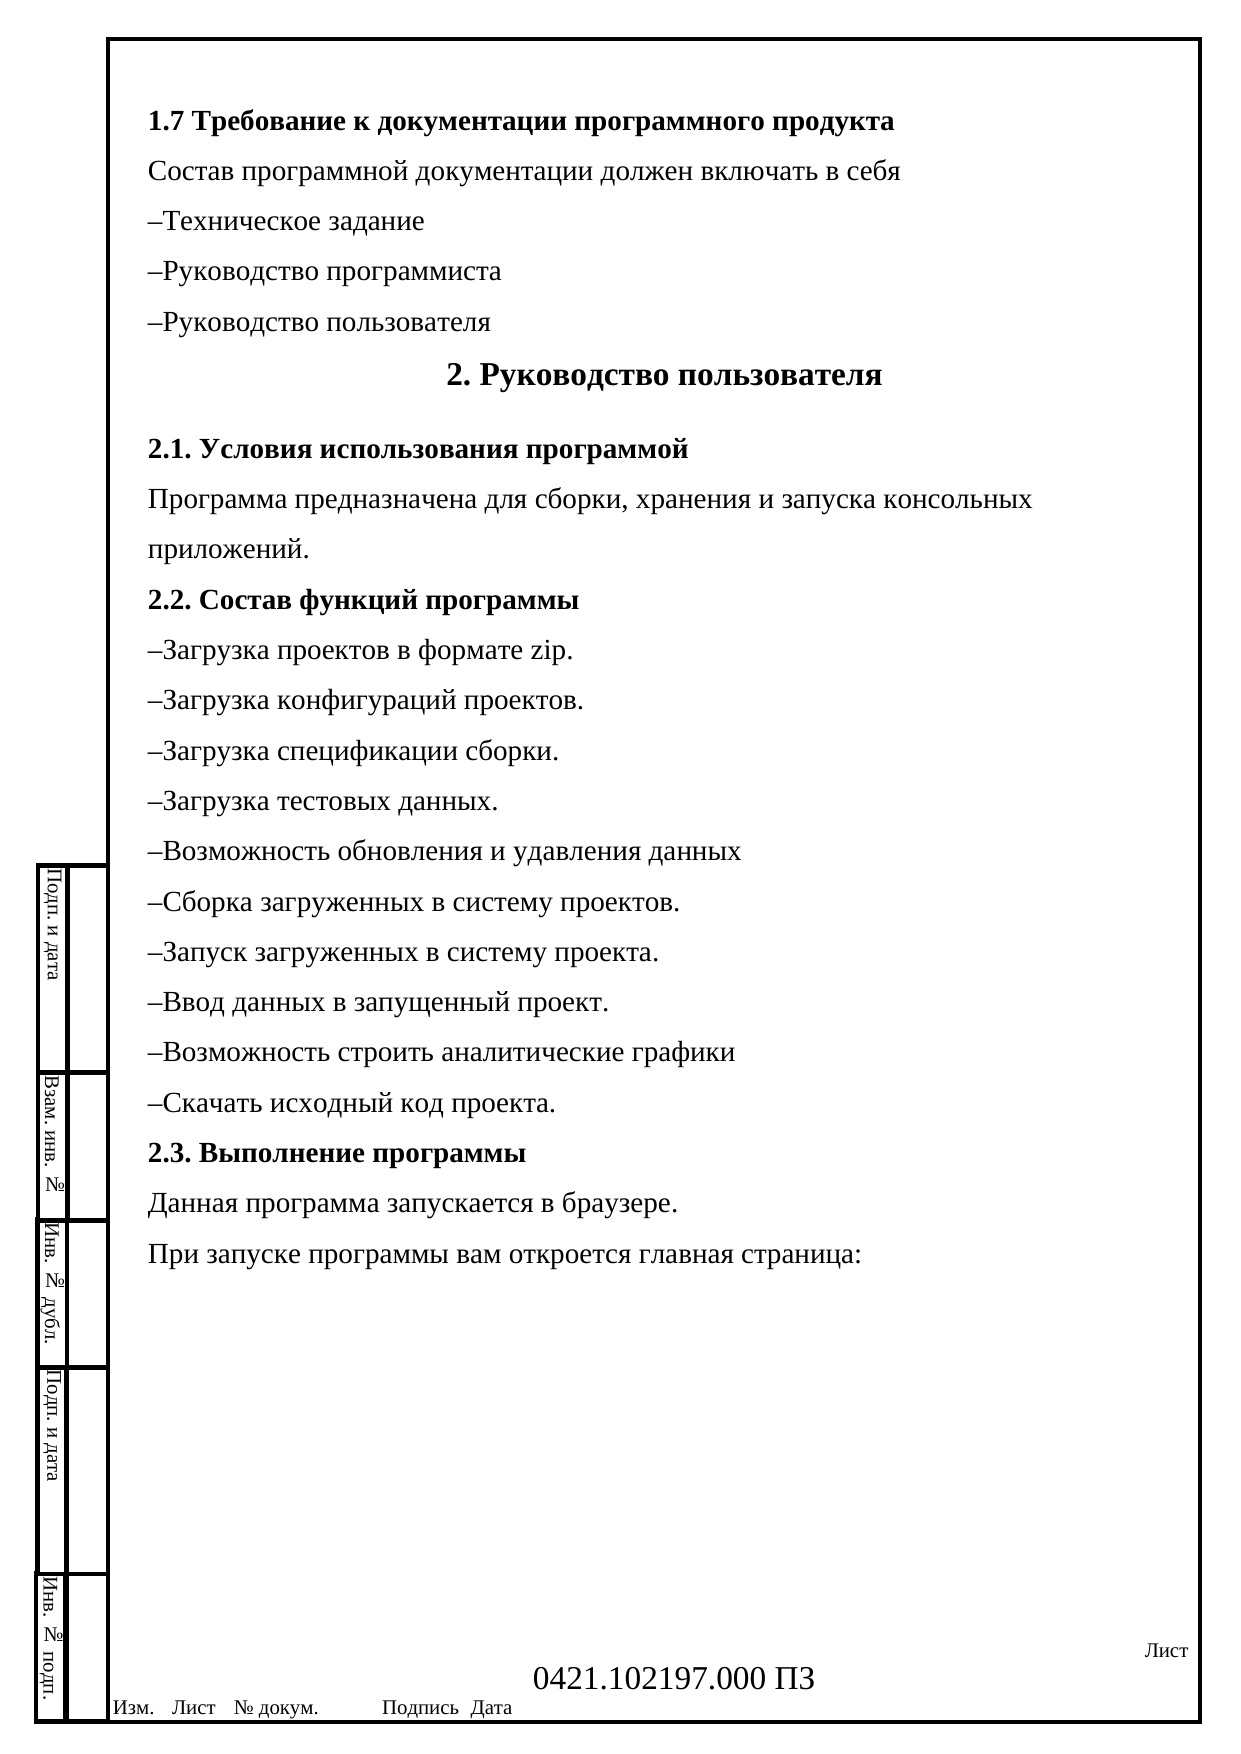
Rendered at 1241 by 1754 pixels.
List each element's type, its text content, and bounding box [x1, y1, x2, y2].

list Состав функций программы [148, 582, 1181, 615]
list Выполнение программы [148, 1135, 1181, 1169]
text –Возможность строить аналитические графики [148, 1034, 1181, 1068]
text 1.7 Требование к документации программного продукта [148, 103, 1181, 136]
text –Руководство пользователя [148, 304, 1181, 337]
list При запуске программы вам откроется главная страница: [148, 1236, 1181, 1269]
text –Возможность обновления и удавления данных [148, 833, 1181, 867]
text –Ввод данных в запущенный проект. [148, 984, 1181, 1018]
text –Скачать исходный код проекта. [148, 1085, 1181, 1118]
text –Загрузка тестовых данных. [148, 783, 1181, 817]
text Состав программной документации должен включать в себя [148, 153, 1181, 186]
text –Загрузка спецификации сборки. [148, 733, 1181, 766]
text –Руководство программиста [148, 253, 1181, 287]
list Данная программа запускается в браузере. [148, 1186, 1181, 1219]
text Программа предназначена для сборки, хранения и запуска консольных приложений. [148, 481, 1181, 565]
list Условия использования программой [148, 431, 1181, 464]
subtitle Руководство пользователя [148, 354, 1181, 392]
text –Загрузка проектов в формате zip. [148, 632, 1181, 666]
text –Загрузка конфигураций проектов. [148, 682, 1181, 716]
text –Сборка загруженных в систему проектов. [148, 884, 1181, 917]
text –Запуск загруженных в систему проекта. [148, 934, 1181, 967]
text –Техническое задание [148, 203, 1181, 237]
